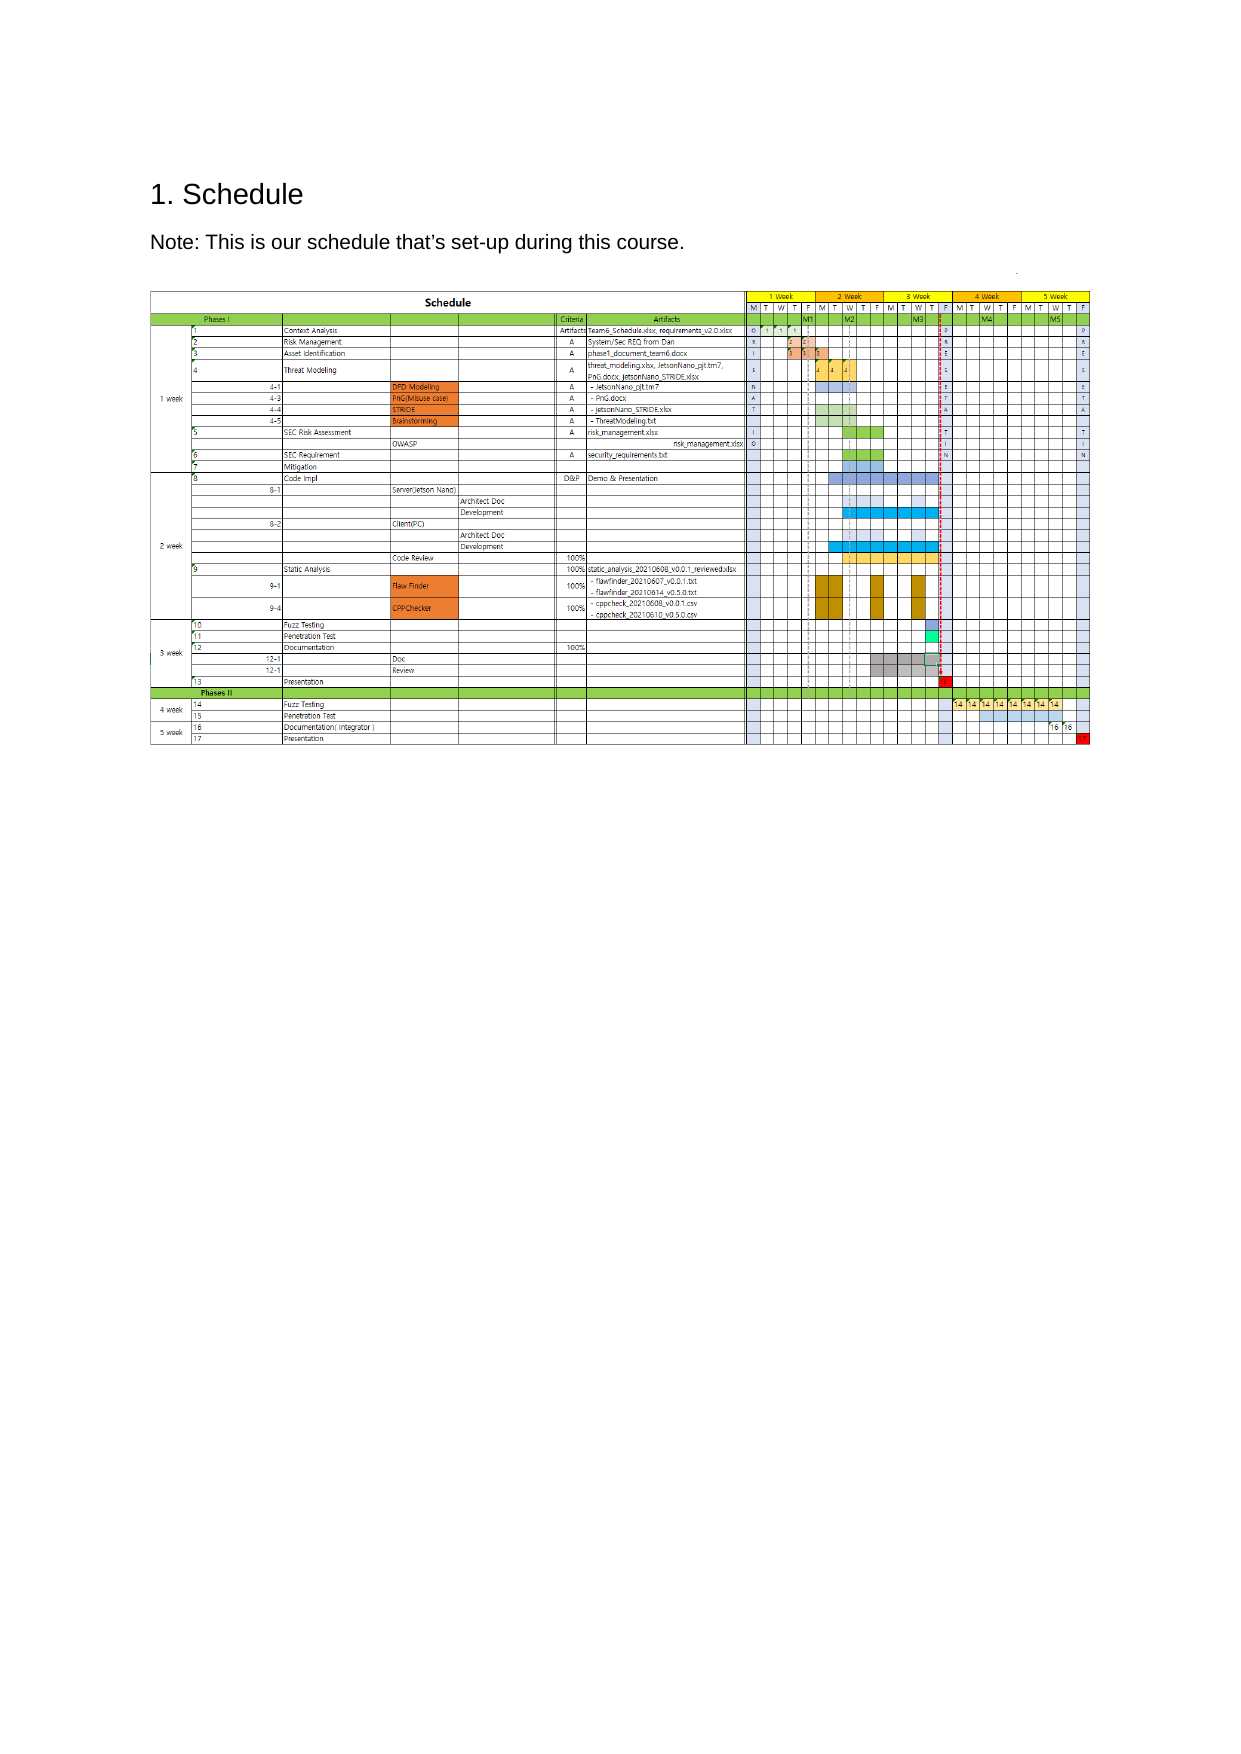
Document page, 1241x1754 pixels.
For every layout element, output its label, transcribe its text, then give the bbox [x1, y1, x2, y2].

subtitle 1. Schedule [150, 177, 1090, 211]
text Note: This is our schedule that’s set-up during this course. [150, 230, 1090, 254]
picture [150, 272, 1091, 745]
